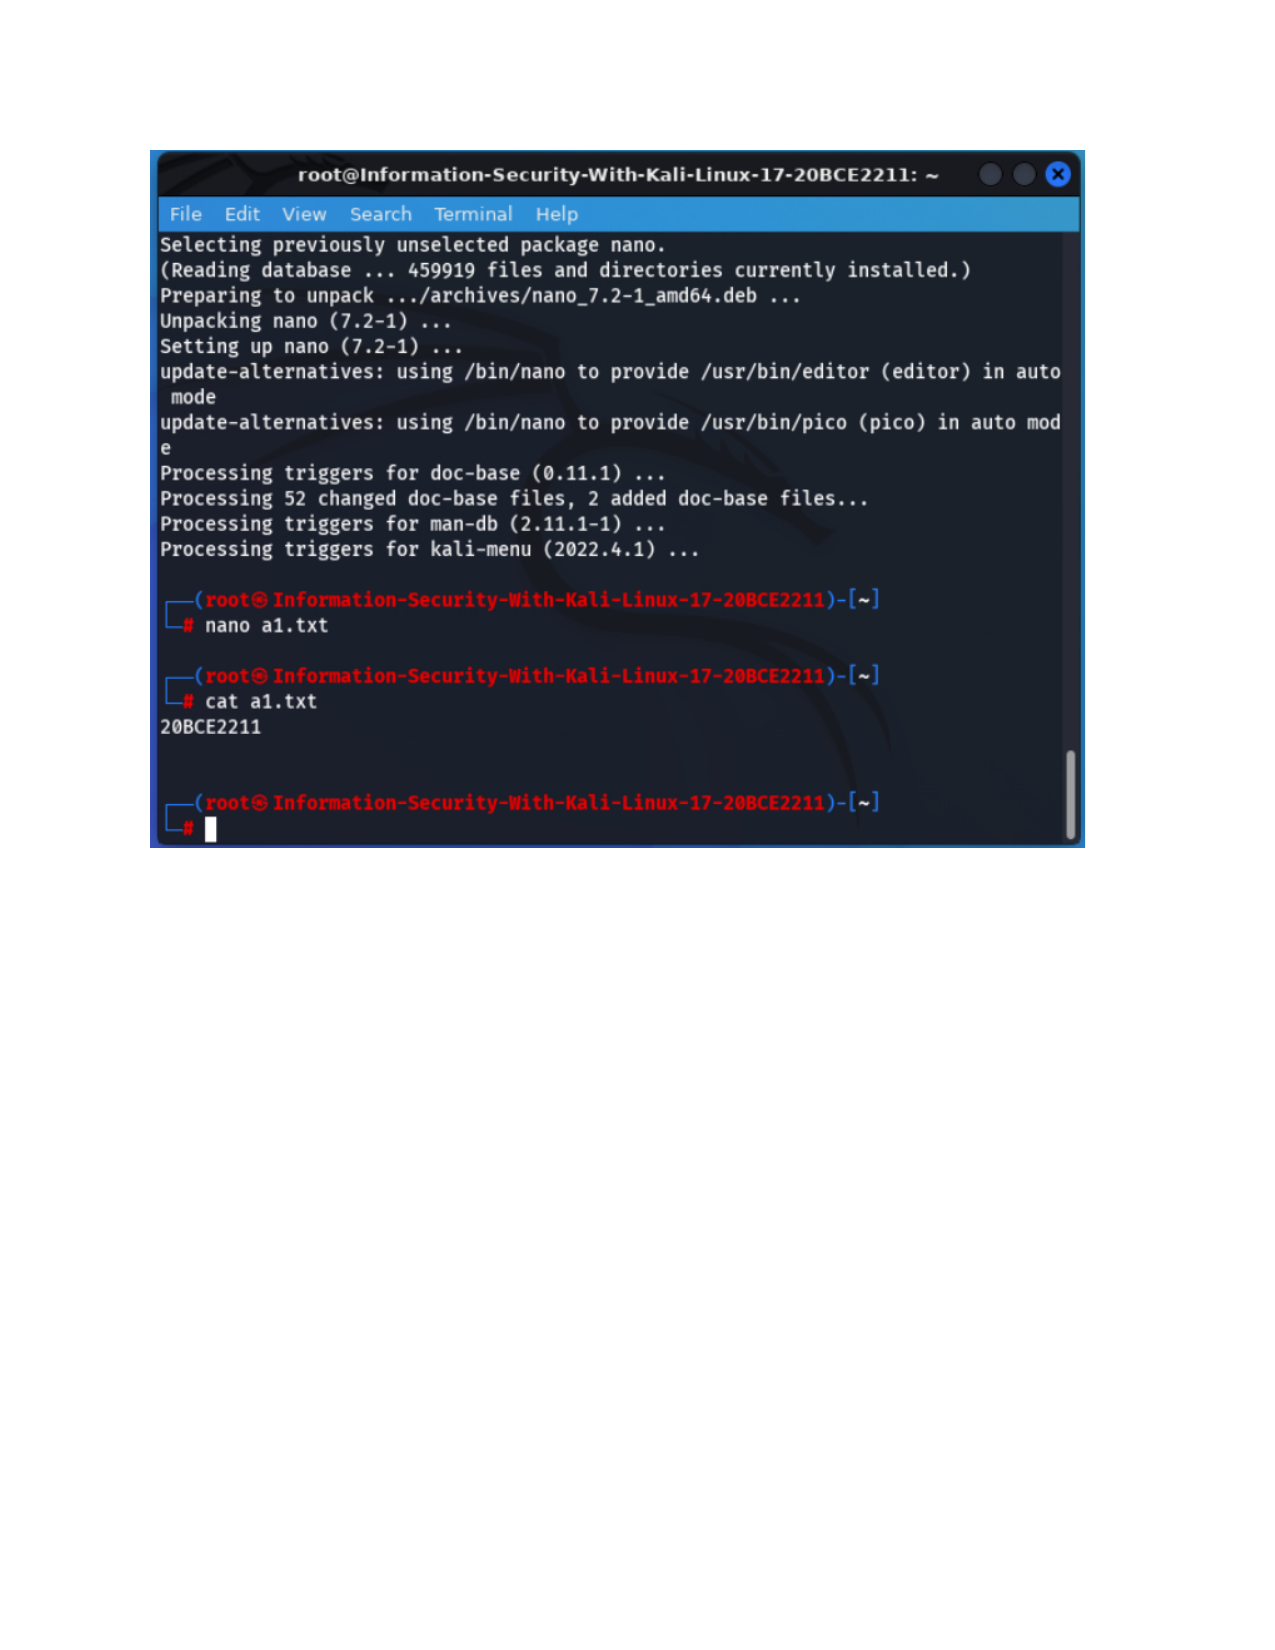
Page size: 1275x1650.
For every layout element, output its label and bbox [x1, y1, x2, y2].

picture [150, 150, 1085, 848]
